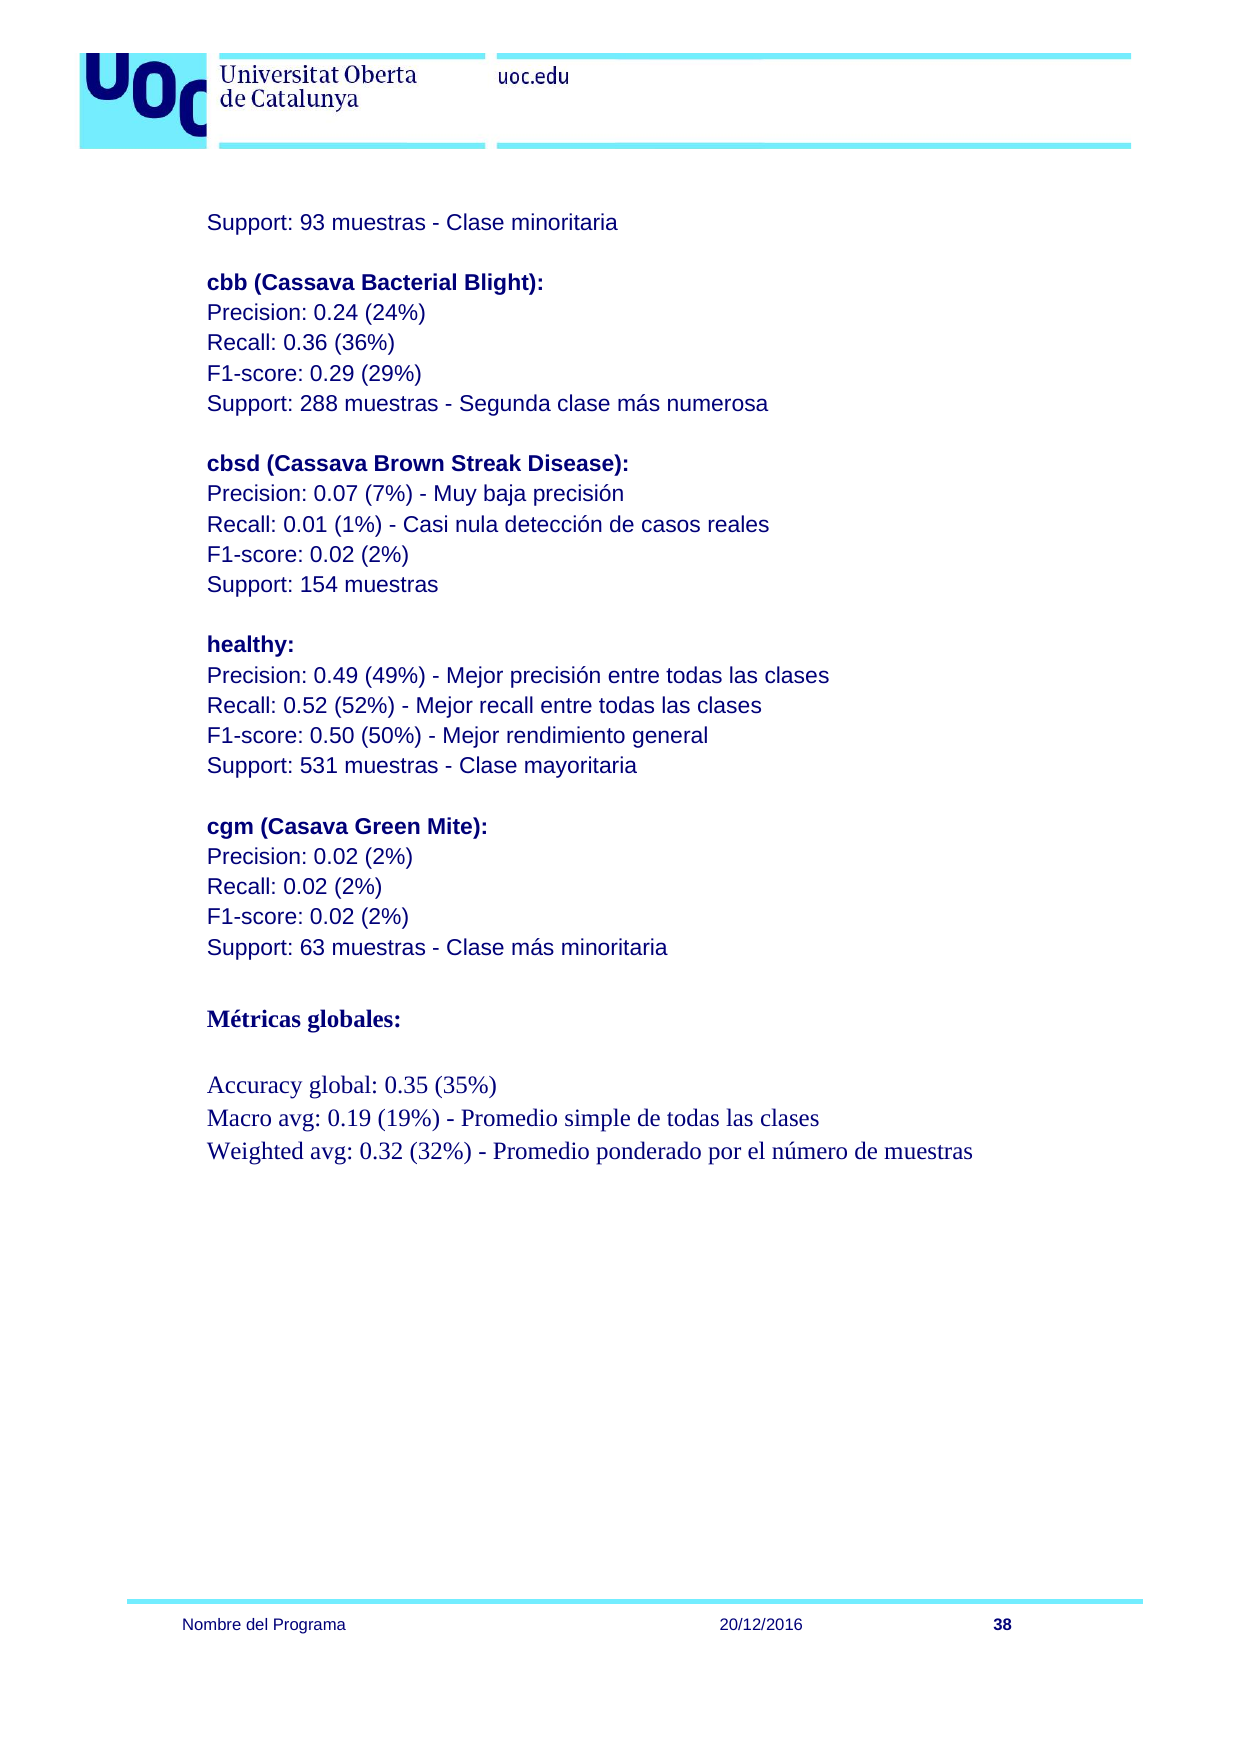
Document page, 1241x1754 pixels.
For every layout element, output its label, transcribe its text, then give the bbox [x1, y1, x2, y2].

text F1-score: 0.50 (50%) - Mejor rendimiento general [207, 722, 1137, 748]
text Recall: 0.02 (2%) [207, 873, 1137, 899]
text healthy: [207, 631, 1137, 658]
text Weighted avg: 0.32 (32%) - Promedio ponderado por el número de muestras [207, 1136, 1137, 1165]
text cbsd (Cassava Brown Streak Disease): [207, 450, 1137, 477]
text Support: 154 muestras [207, 571, 1137, 597]
text Precision: 0.02 (2%) [207, 843, 1137, 869]
text F1-score: 0.02 (2%) [207, 541, 1137, 567]
text Macro avg: 0.19 (19%) - Promedio simple de todas las clases [207, 1103, 1137, 1132]
text Métricas globales: [207, 1004, 1137, 1033]
text Support: 93 muestras - Clase minoritaria [207, 30, 1137, 235]
text Recall: 0.36 (36%) [207, 329, 1137, 356]
text cgm (Casava Green Mite): [207, 813, 1137, 839]
text F1-score: 0.02 (2%) [207, 903, 1137, 930]
text Recall: 0.01 (1%) - Casi nula detección de casos reales [207, 511, 1137, 537]
text Recall: 0.52 (52%) - Mejor recall entre todas las clases [207, 692, 1137, 718]
text Accuracy global: 0.35 (35%) [207, 1070, 1137, 1099]
text Support: 288 muestras - Segunda clase más numerosa [207, 390, 1137, 416]
text Precision: 0.24 (24%) [207, 299, 1137, 326]
text cbb (Cassava Bacterial Blight): [207, 269, 1137, 295]
text F1-score: 0.29 (29%) [207, 359, 1137, 386]
text Support: 531 muestras - Clase mayoritaria [207, 752, 1137, 779]
text Precision: 0.49 (49%) - Mejor precisión entre todas las clases [207, 662, 1137, 688]
text Precision: 0.07 (7%) - Muy baja precisión [207, 480, 1137, 507]
picture [74, 53, 207, 149]
text Support: 63 muestras - Clase más minoritaria [207, 933, 1137, 960]
